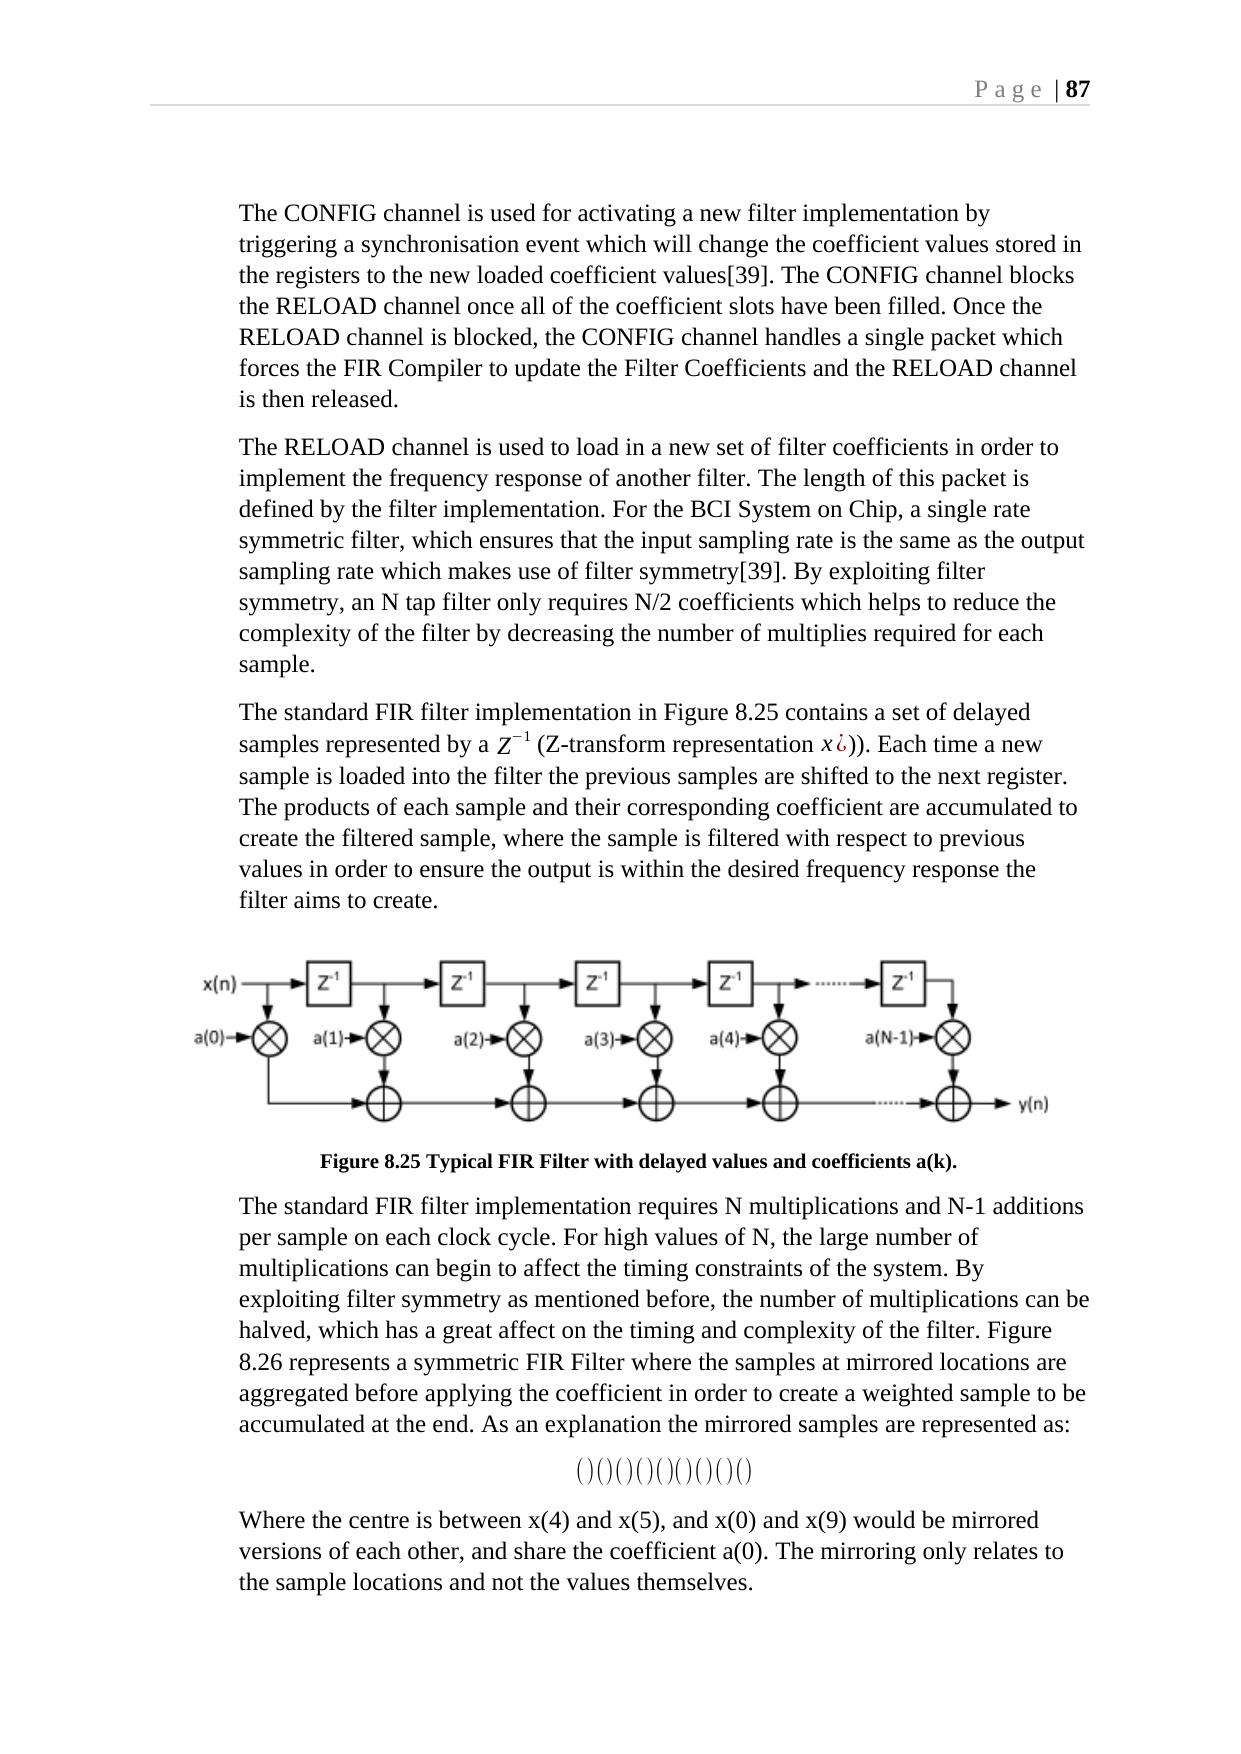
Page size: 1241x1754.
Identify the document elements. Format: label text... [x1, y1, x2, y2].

text [39] [239, 432, 1090, 678]
text [39] [239, 198, 1090, 413]
picture [188, 933, 1053, 1130]
